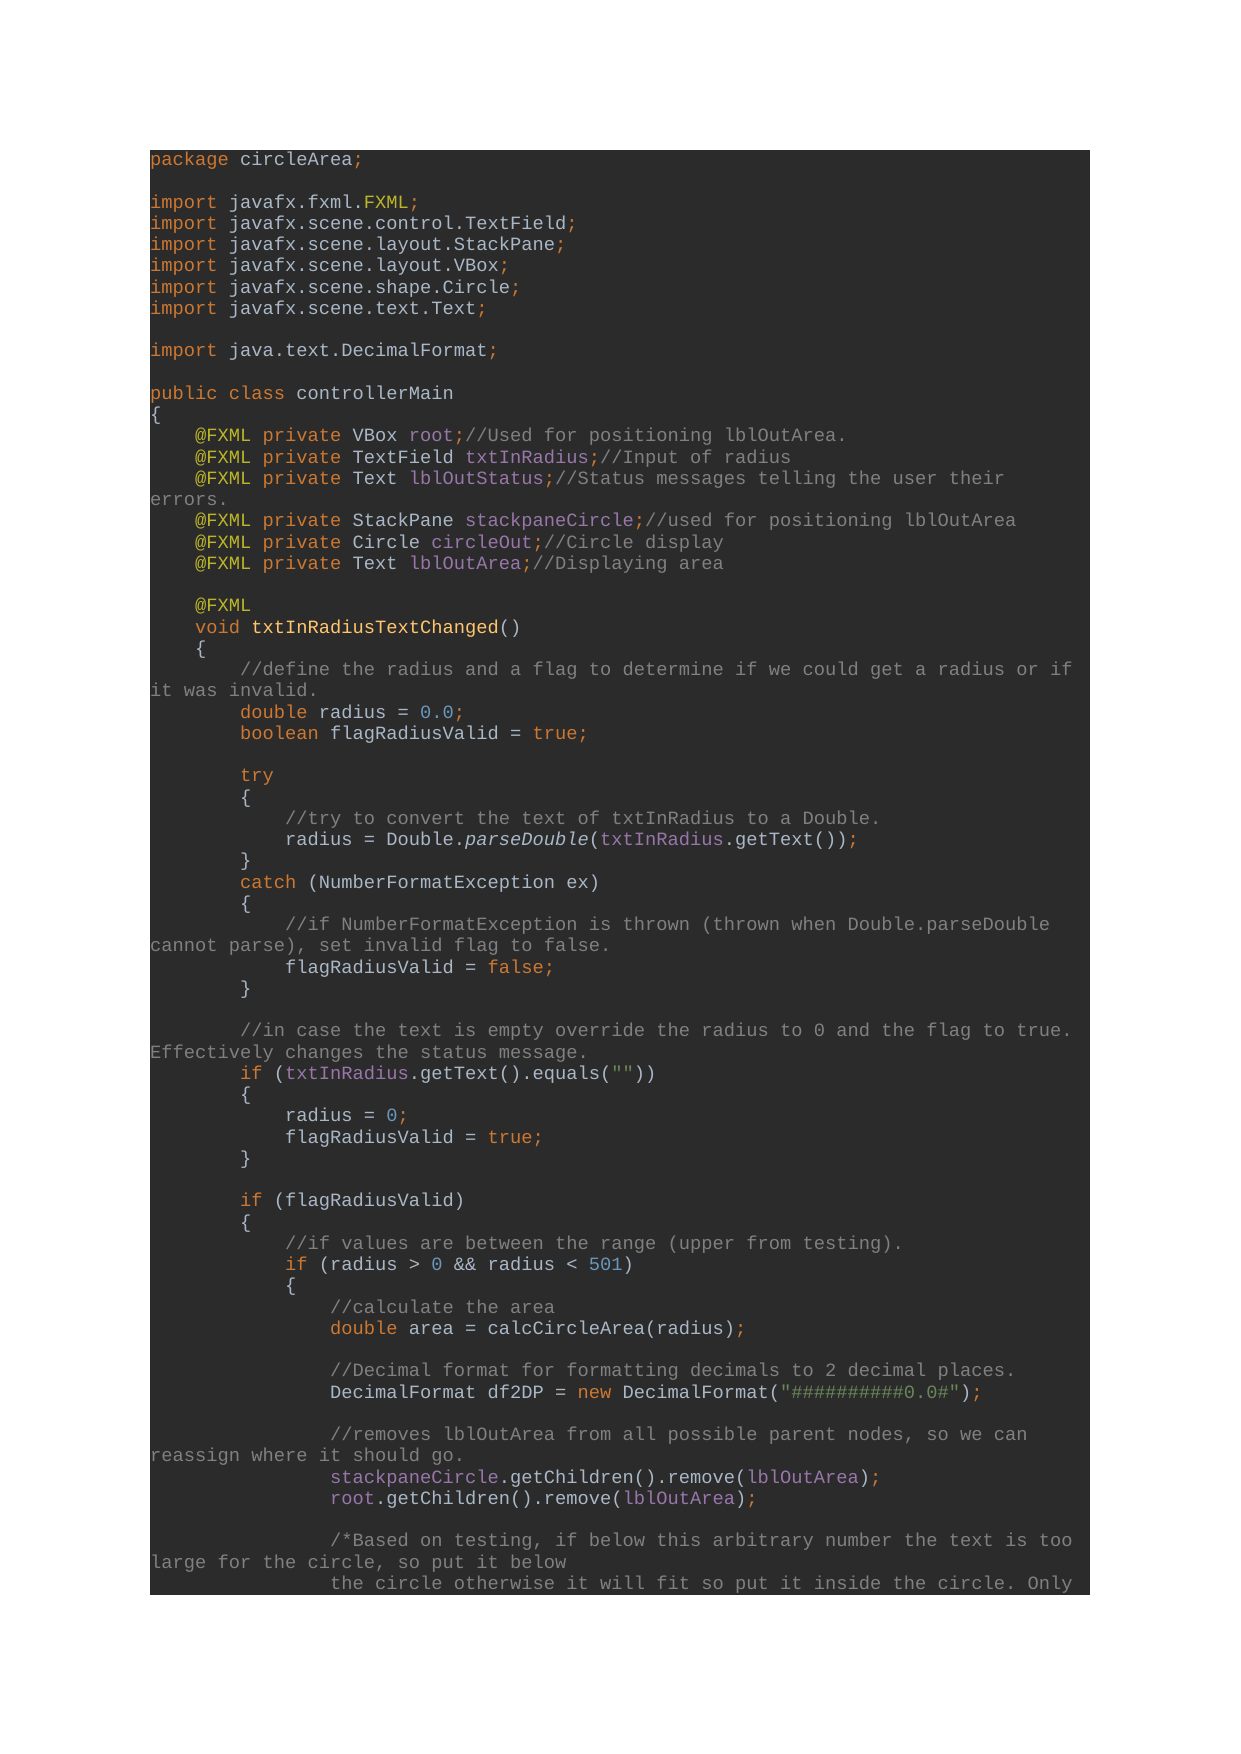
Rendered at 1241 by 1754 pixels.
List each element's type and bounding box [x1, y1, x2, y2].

text [150, 150, 1090, 1595]
